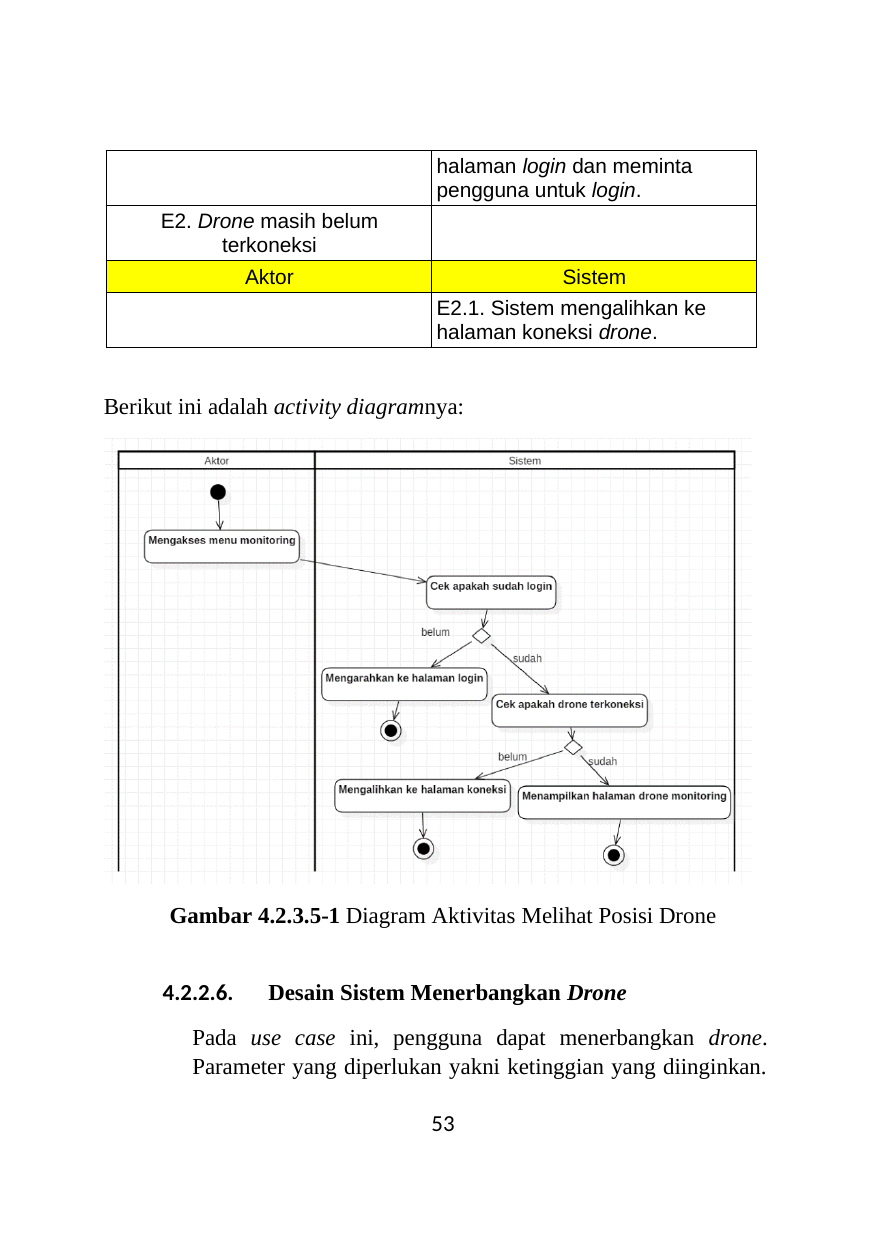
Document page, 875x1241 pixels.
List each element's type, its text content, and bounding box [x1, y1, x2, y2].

text Gambar 4.2.3.5-1 Diagram Aktivitas Melihat Posisi Drone [118, 902, 767, 929]
table_cell Sistem [432, 261, 756, 292]
list Desain Sistem Menerbangkan Drone [162, 978, 767, 1006]
table_cell [107, 293, 431, 347]
picture [103, 438, 752, 884]
table_cell E2.1. Sistem mengalihkan ke halaman koneksi drone. [432, 293, 756, 347]
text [192, 1024, 767, 1079]
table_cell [432, 151, 756, 205]
table_cell [107, 151, 431, 205]
table_cell E2. Drone masih belum terkoneksi [107, 206, 431, 260]
table_cell [432, 206, 756, 260]
table_cell Aktor [107, 261, 431, 292]
text Berikut ini adalah activity diagramnya: [103, 393, 767, 419]
